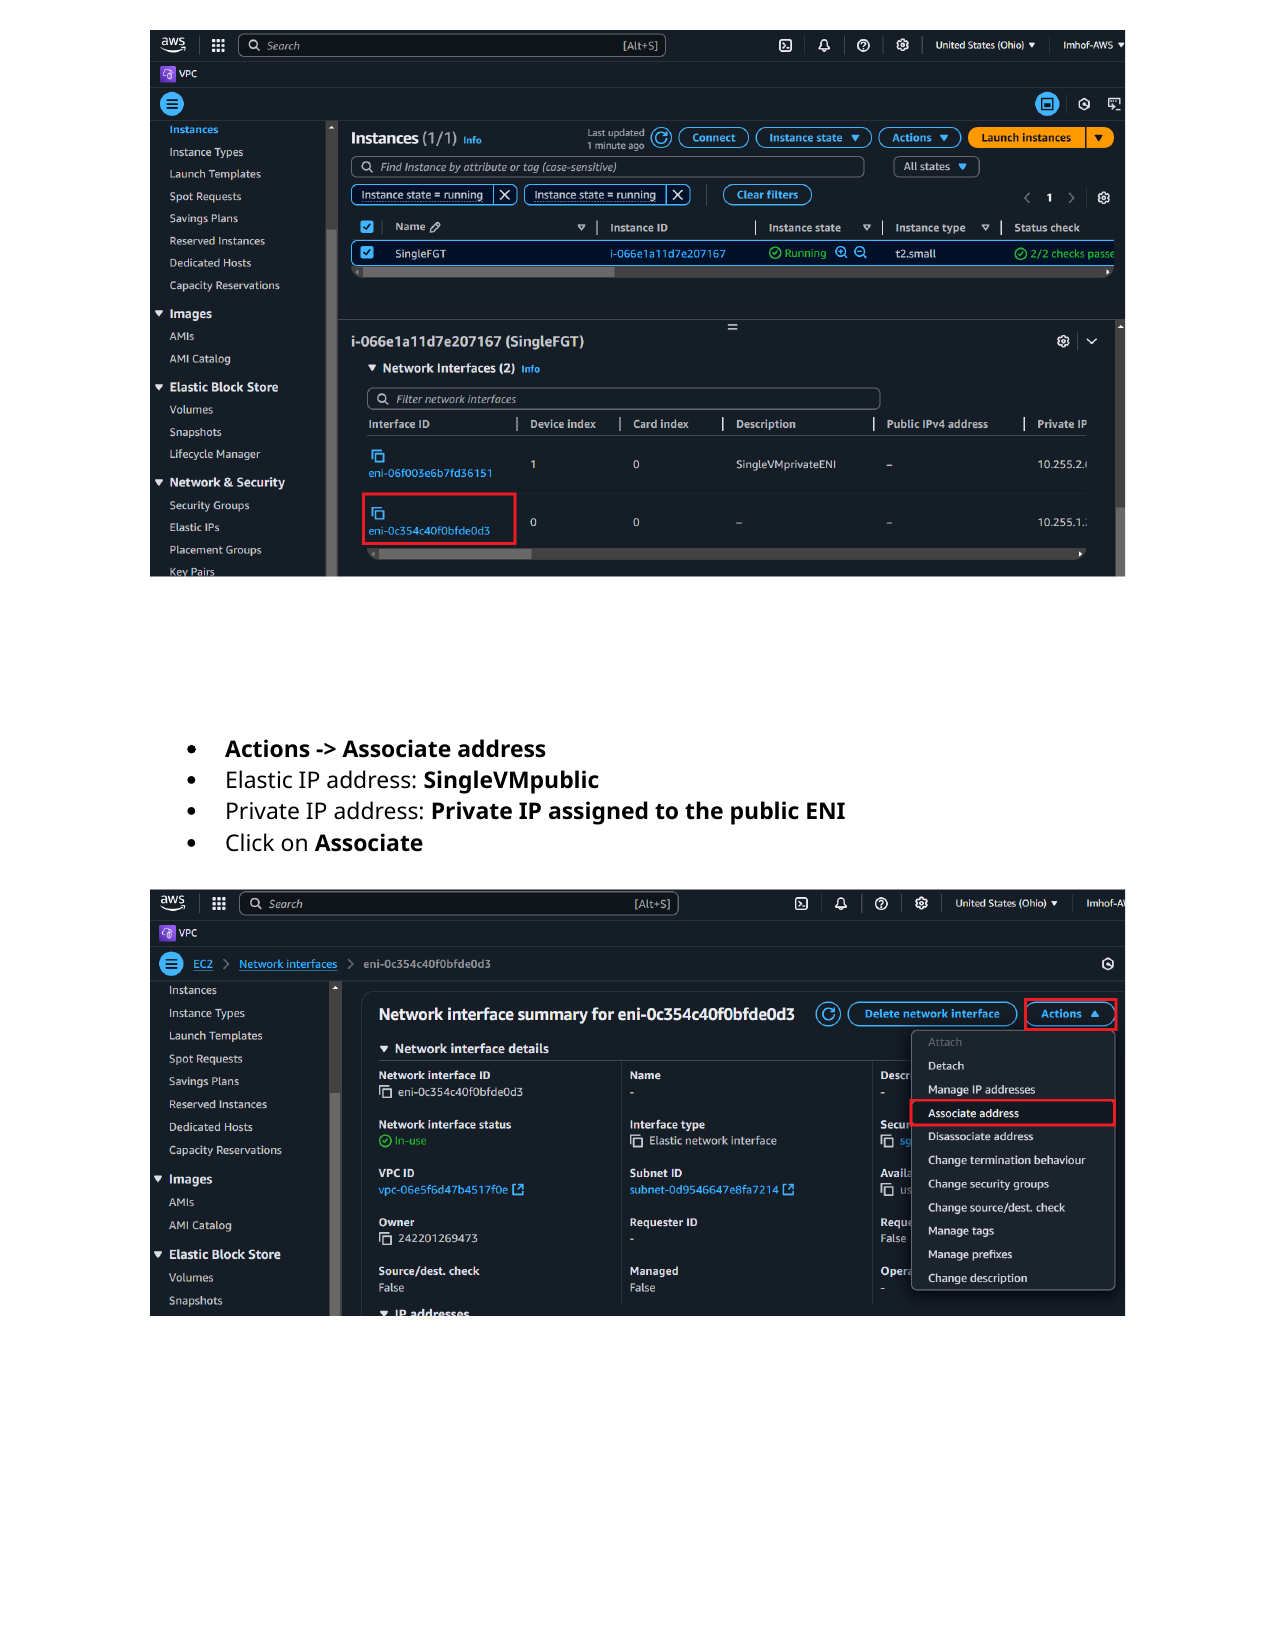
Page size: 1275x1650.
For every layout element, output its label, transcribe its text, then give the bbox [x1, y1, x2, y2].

picture [150, 30, 1125, 577]
picture [150, 889, 1125, 1316]
list Elastic IP address: SingleVMpublic [187, 764, 1125, 795]
list Actions -> Associate address [187, 733, 1125, 764]
list Private IP address: Private IP assigned to the public ENI [187, 795, 1125, 827]
list Click on Associate [187, 827, 1125, 858]
